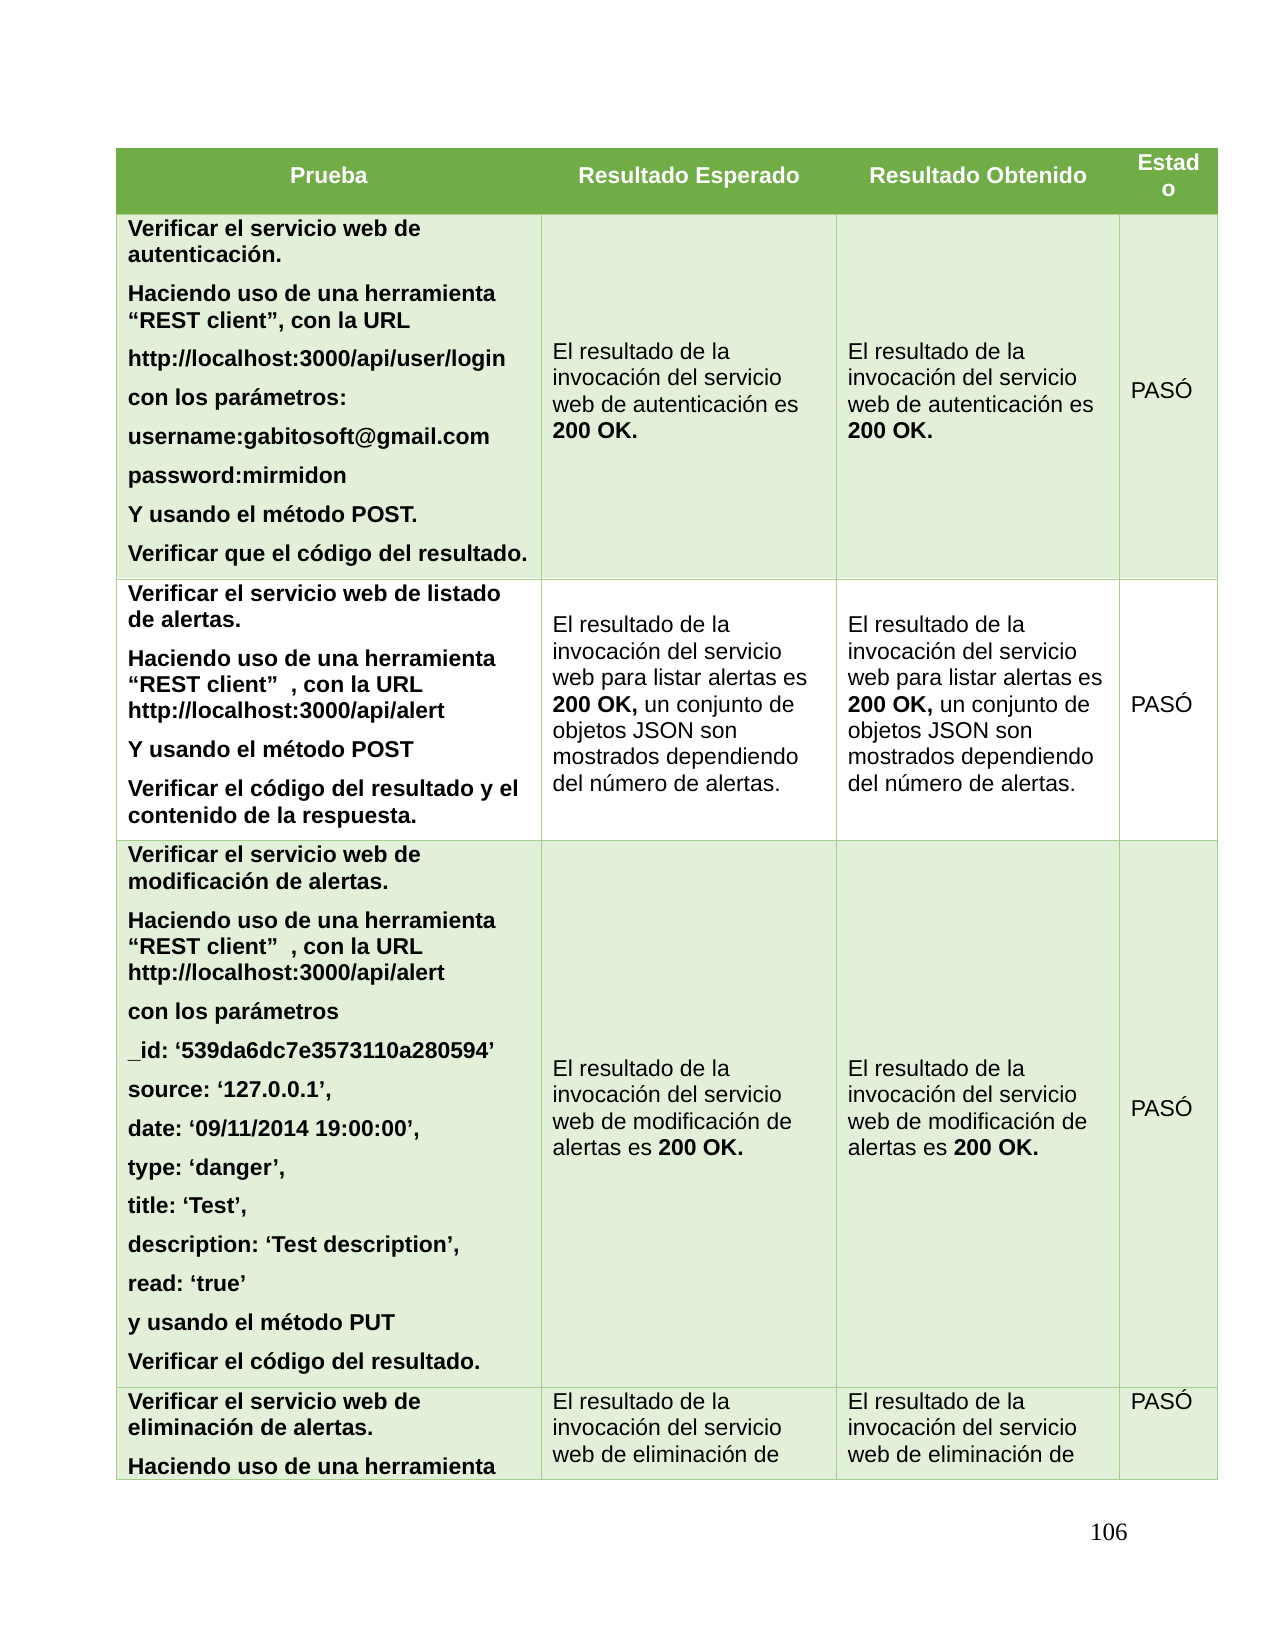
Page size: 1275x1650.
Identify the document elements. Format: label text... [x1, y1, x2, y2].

table_cell El resultado de la invocación del servicio web de modificación de alertas es 200 OK. [542, 841, 836, 1387]
table_header Resultado Obtenido [836, 149, 1119, 214]
table_header Estado [1119, 149, 1217, 214]
table_cell PASÓ [1120, 215, 1217, 578]
table_cell El resultado de la invocación del servicio web para listar alertas es 200 OK, un conjunto de objetos JSON son mostrados dependiendo del número de alertas. [542, 580, 836, 840]
table_cell Verificar el servicio web de autenticación. Haciendo uso de una herramienta “REST client”, con la URL http://localhost:3000/api/user/login con los parámetros: username:gabitosoft@gmail.com password:mirmidon Y usando el método POST. Verificar que el código del resultado. [117, 215, 541, 578]
table_cell El resultado de la invocación del servicio web de autenticación es 200 OK. [542, 215, 836, 578]
table_cell El resultado de la invocación del servicio web de modificación de alertas es 200 OK. [837, 841, 1119, 1387]
table_header Prueba [117, 149, 541, 214]
table_cell PASÓ [1120, 841, 1217, 1387]
table_header Resultado Esperado [541, 149, 836, 214]
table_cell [117, 1388, 541, 1479]
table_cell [542, 1388, 836, 1479]
table_cell Verificar el servicio web de modificación de alertas. Haciendo uso de una herramienta “REST client” , con la URL http://localhost:3000/api/alert con los parámetros _id: ‘539da6dc7e3573110a280594’ source: ‘127.0.0.1’, date: ‘09/11/2014 19:00:00’, type: ‘danger’, title: ‘Test’, description: ‘Test description’, read: ‘true’ y usando el método PUT Verificar el código del resultado. [117, 841, 541, 1387]
table_cell PASÓ [1120, 1388, 1217, 1479]
table_cell PASÓ [1120, 580, 1217, 840]
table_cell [837, 1388, 1119, 1479]
table_cell El resultado de la invocación del servicio web para listar alertas es 200 OK, un conjunto de objetos JSON son mostrados dependiendo del número de alertas. [837, 580, 1119, 840]
table_cell Verificar el servicio web de listado de alertas. Haciendo uso de una herramienta “REST client” , con la URL http://localhost:3000/api/alert Y usando el método POST Verificar el código del resultado y el contenido de la respuesta. [117, 580, 541, 840]
table_cell El resultado de la invocación del servicio web de autenticación es 200 OK. [837, 215, 1119, 578]
